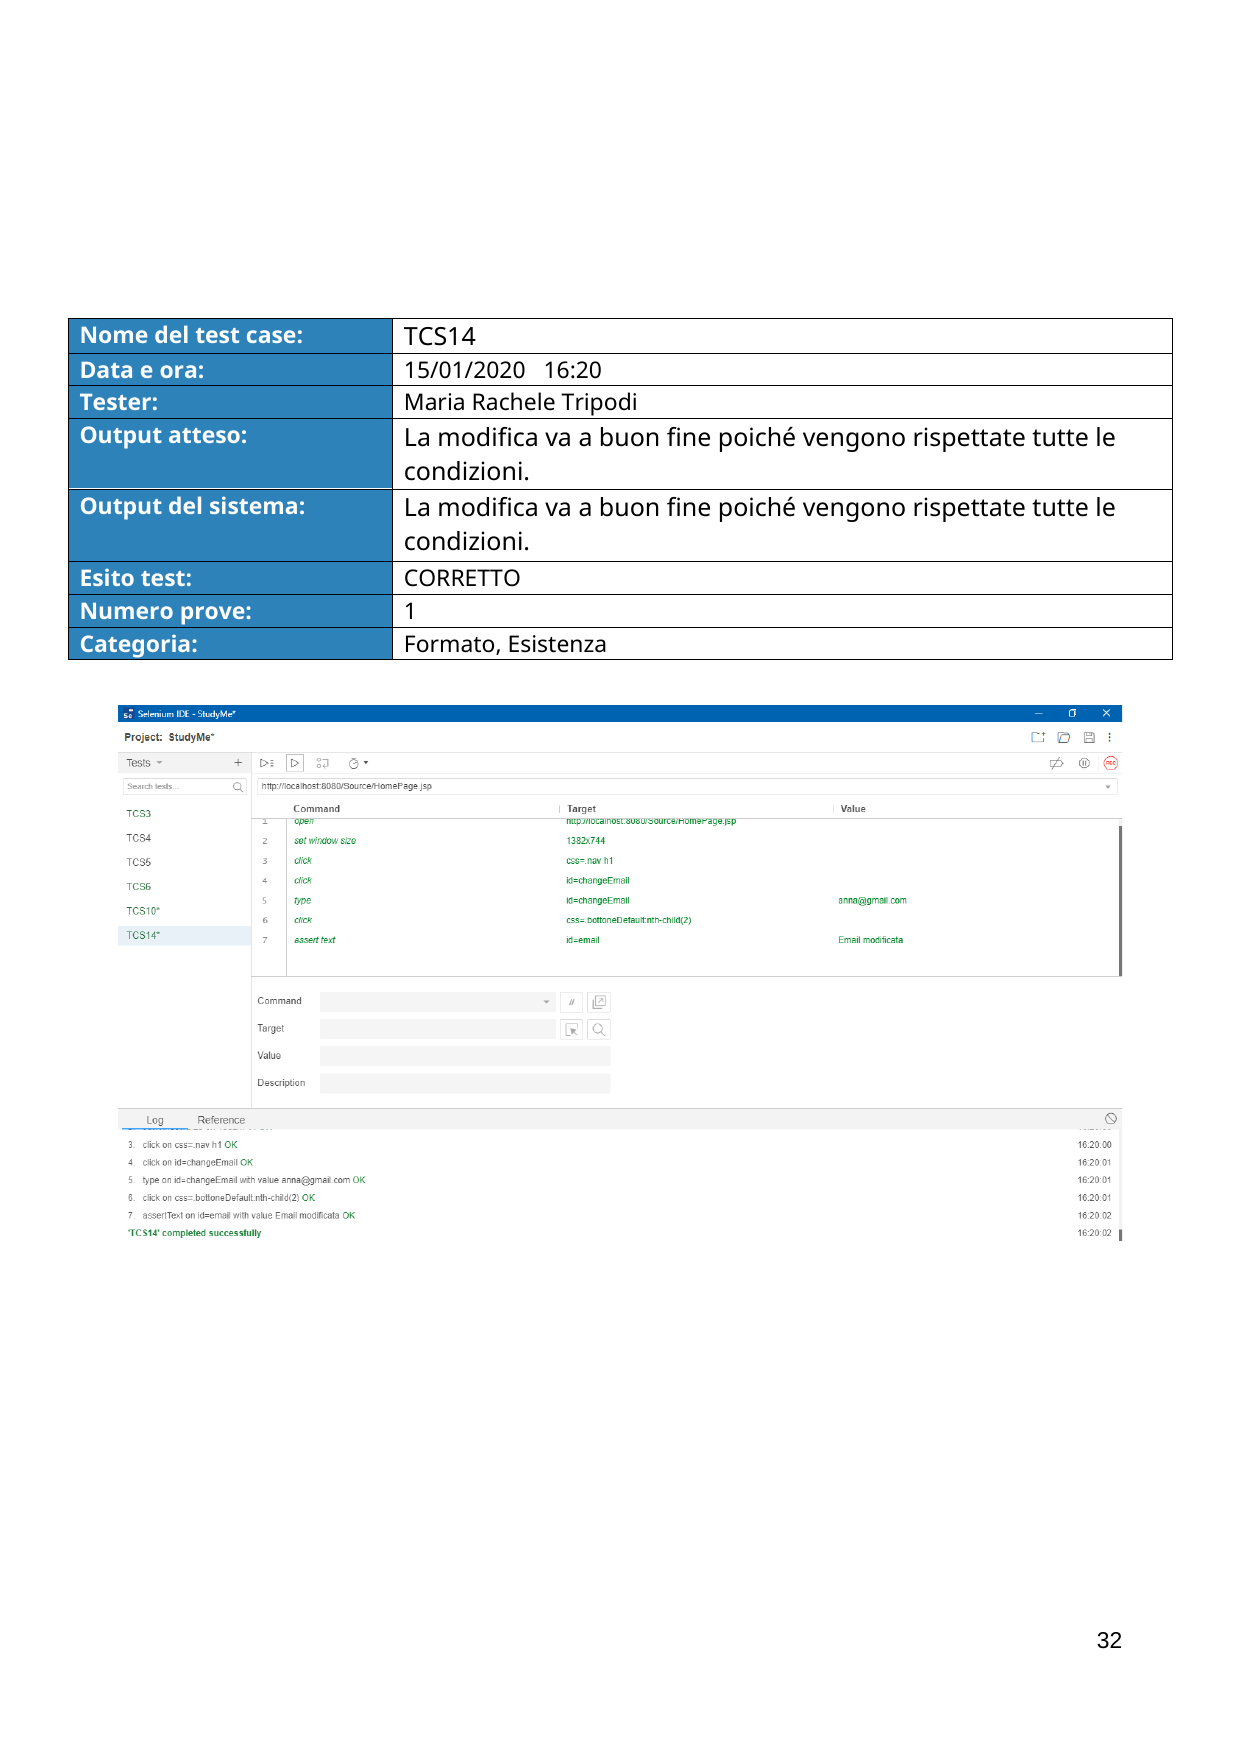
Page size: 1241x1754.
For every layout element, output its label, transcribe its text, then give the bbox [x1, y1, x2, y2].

table_cell Numero prove: [69, 595, 392, 627]
table_cell Categoria: [69, 628, 392, 659]
table_cell Output del sistema: [69, 490, 392, 561]
table_cell La modifica va a buon fine poiché vengono rispettate tutte le condizioni. [393, 419, 1172, 488]
table_cell Formato, Esistenza [393, 628, 1172, 659]
table_cell CORRETTO [393, 562, 1172, 594]
table_cell Maria Rachele Tripodi [393, 386, 1172, 418]
table_cell Data e ora: [69, 354, 392, 385]
table_cell 15/01/2020 16:20 [393, 354, 1172, 385]
table_cell Output atteso: [69, 419, 392, 488]
table_header TCS14 [393, 319, 1172, 353]
picture [118, 705, 1123, 1241]
table_cell 1 [393, 595, 1172, 627]
table_cell La modifica va a buon fine poiché vengono rispettate tutte le condizioni. [393, 490, 1172, 561]
table_header Nome del test case: [69, 319, 392, 353]
table_cell Esito test: [69, 562, 392, 594]
table_cell Tester: [69, 386, 392, 418]
